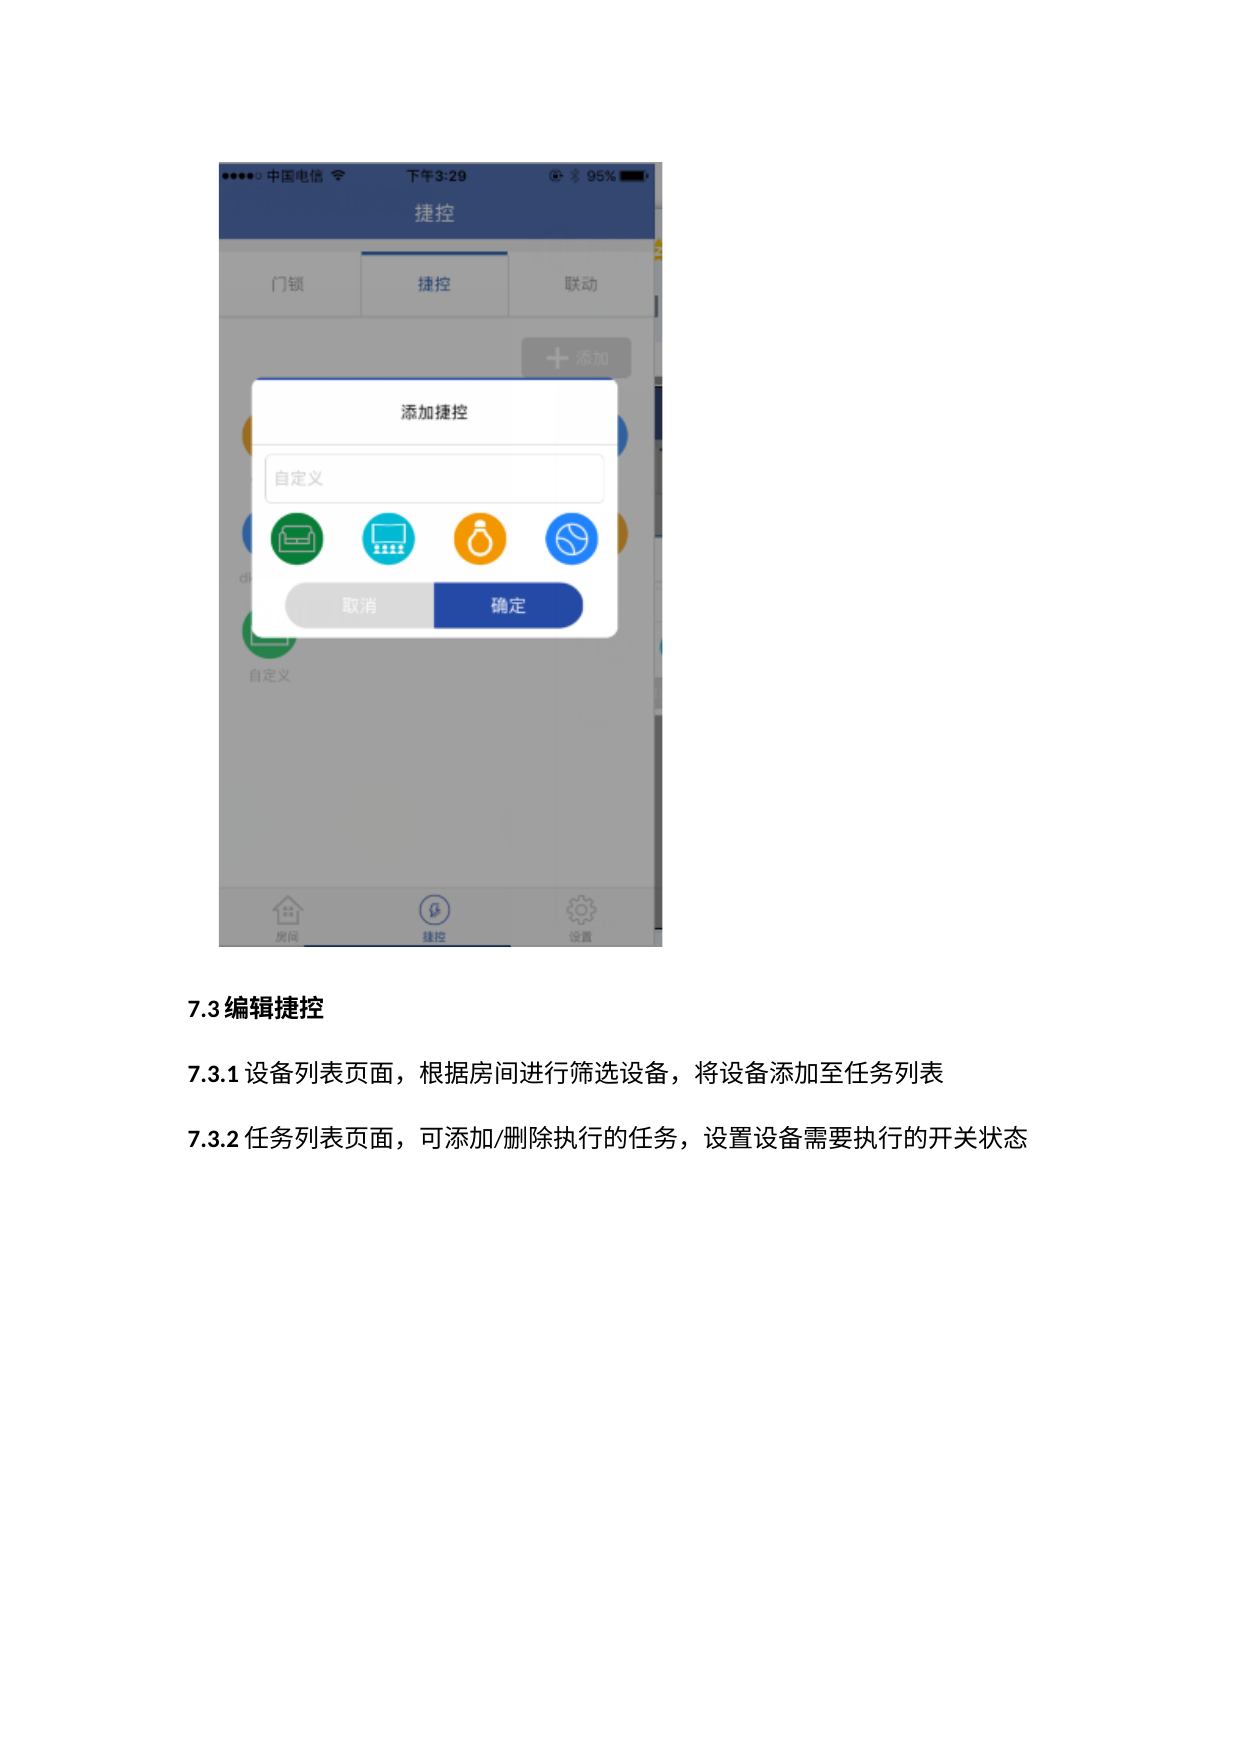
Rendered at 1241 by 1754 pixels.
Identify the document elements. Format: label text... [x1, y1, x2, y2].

text 7.3.2任务列表页面，可添加/删除执行的任务，设置设备需要执行的开关状态 [187, 1104, 1042, 1169]
text 7.3编辑捷控 [187, 974, 1042, 1039]
picture [218, 162, 663, 947]
text 7.3.1设备列表页面，根据房间进行筛选设备，将设备添加至任务列表 [187, 1039, 1042, 1104]
